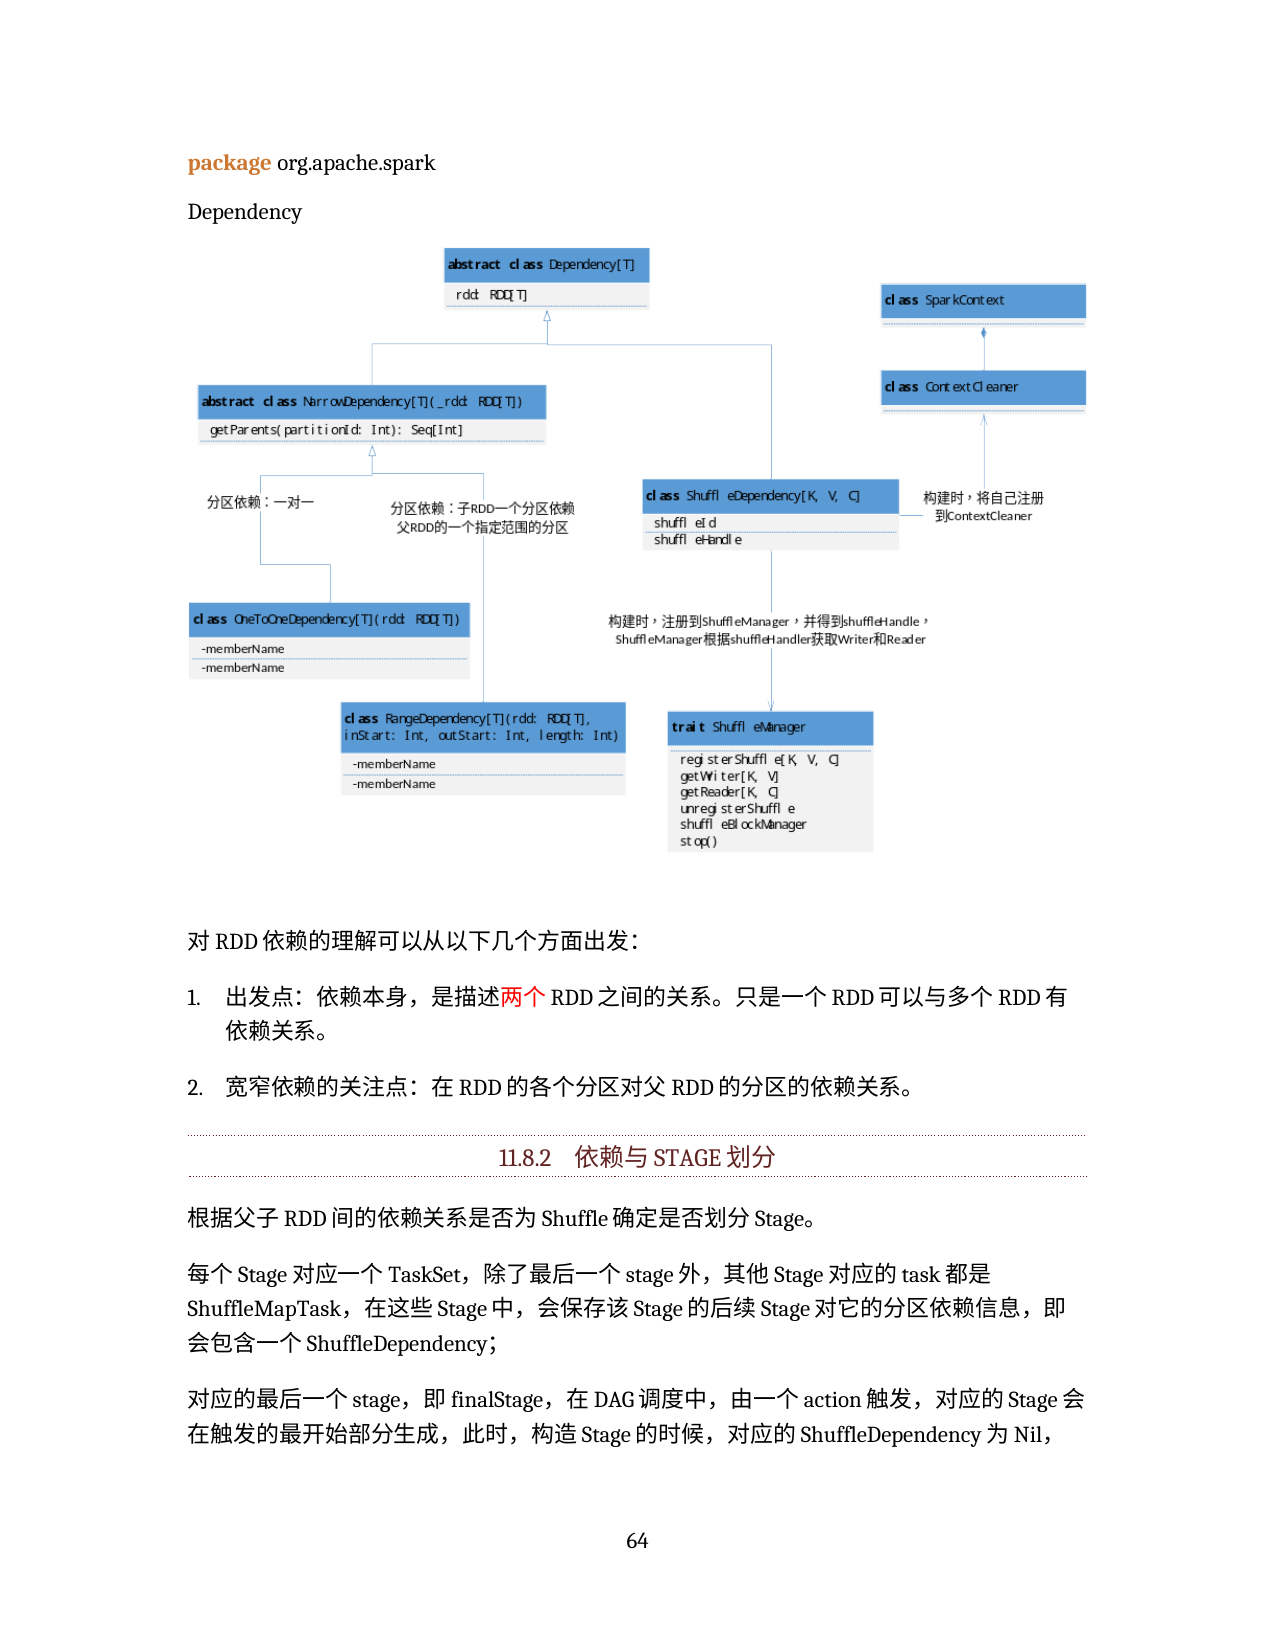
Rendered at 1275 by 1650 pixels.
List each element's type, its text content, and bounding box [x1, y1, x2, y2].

list 出发点：依赖本身，是描述两个RDD之间的关系。只是一个RDD可以与多个RDD有依赖关系。 [187, 978, 1087, 1046]
text Dependency [187, 198, 1087, 225]
text 根据父子RDD间的依赖关系是否为Shuffle确定是否划分Stage。 [187, 1200, 1087, 1233]
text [187, 1381, 1087, 1449]
text 每个Stage对应一个TaskSet，除了最后一个stage外，其他Stage对应的task都是ShuffleMapTask，在这些Stage中，会保存该Stage的后续Stage对它的分区依赖信息，即会包含一个ShuffleDependency； [187, 1256, 1087, 1358]
list 宽窄依赖的关注点：在RDD的各个分区对父RDD的分区的依赖关系。 [187, 1069, 1087, 1102]
text 对RDD依赖的理解可以从以下几个方面出发： [187, 923, 1087, 956]
subtitle 依赖与Stage划分 [187, 1135, 1087, 1177]
text package org.apache.spark [187, 150, 1087, 176]
